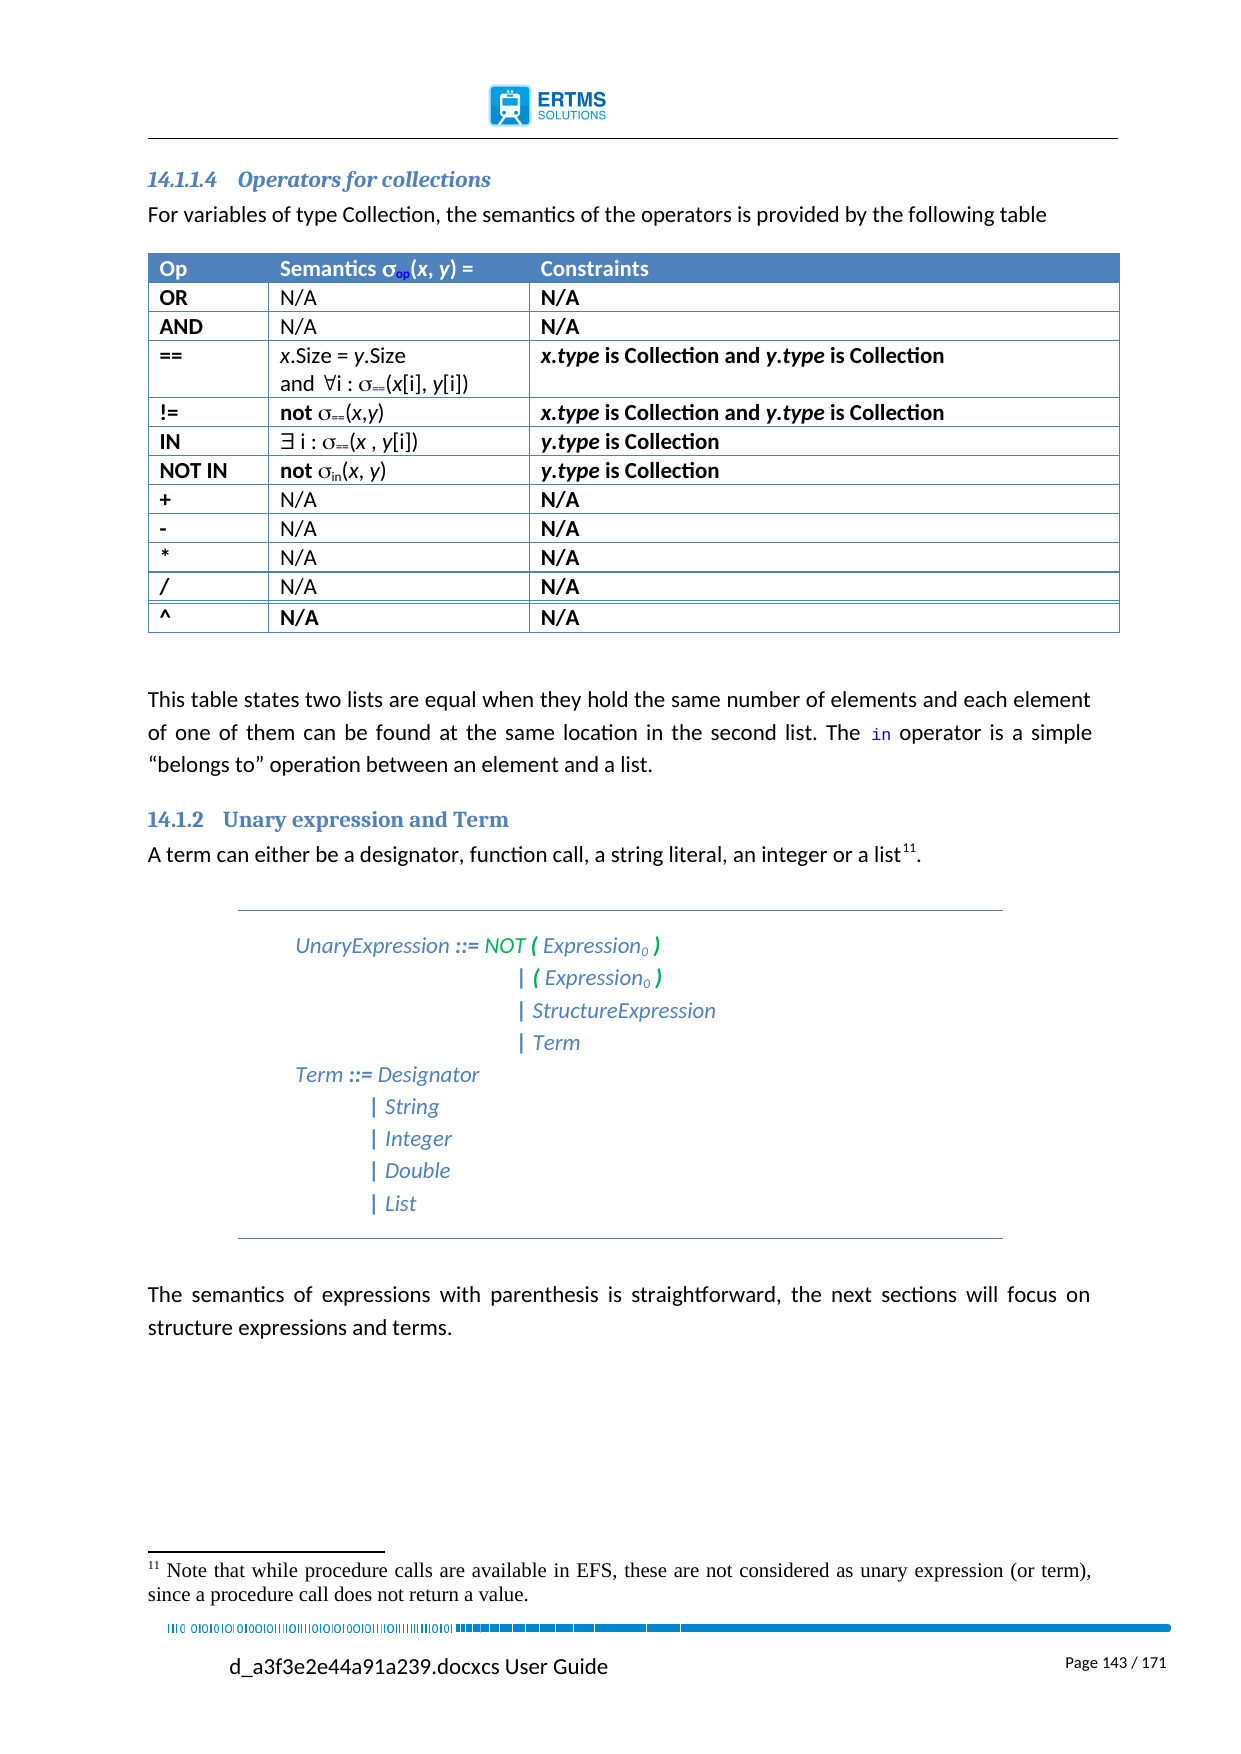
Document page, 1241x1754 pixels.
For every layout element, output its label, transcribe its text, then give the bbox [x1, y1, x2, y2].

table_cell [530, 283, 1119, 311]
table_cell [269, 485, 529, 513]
subtitle Unary expression and Term [148, 807, 1093, 833]
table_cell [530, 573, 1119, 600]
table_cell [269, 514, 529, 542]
text This table states two lists are equal when they hold the same number of elements and each element of one of them can be found at the same location in the second list. The in operator is a simple “belongs to” operation between an element and a list. [148, 686, 1093, 778]
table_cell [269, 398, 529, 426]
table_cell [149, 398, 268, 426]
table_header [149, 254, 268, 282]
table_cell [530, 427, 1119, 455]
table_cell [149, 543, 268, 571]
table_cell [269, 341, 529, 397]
picture [477, 73, 617, 138]
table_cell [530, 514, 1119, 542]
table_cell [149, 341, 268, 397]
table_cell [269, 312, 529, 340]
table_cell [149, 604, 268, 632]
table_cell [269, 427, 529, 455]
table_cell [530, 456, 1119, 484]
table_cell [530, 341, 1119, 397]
picture [167, 1624, 1171, 1633]
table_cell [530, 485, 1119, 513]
text UnaryExpression ::= NOT ( Expression0 ) | ( Expression0 ) | StructureExpression | Term Term ::= Designator | String | Integer | Double | List [238, 911, 1003, 1238]
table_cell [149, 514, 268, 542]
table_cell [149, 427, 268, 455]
text A term can either be a designator, function call, a string literal, an integer or a list. [148, 840, 1093, 868]
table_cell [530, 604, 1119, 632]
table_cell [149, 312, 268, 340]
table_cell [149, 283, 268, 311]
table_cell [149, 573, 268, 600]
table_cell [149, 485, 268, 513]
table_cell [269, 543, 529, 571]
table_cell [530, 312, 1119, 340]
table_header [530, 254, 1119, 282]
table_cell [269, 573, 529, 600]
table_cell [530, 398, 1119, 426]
text The semantics of expressions with parenthesis is straightforward, the next sections will focus on structure expressions and terms. [148, 1280, 1093, 1341]
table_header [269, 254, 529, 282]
text For variables of type Collection, the semantics of the operators is provided by the following table [148, 200, 1093, 228]
subtitle Operators for collections [148, 167, 1093, 193]
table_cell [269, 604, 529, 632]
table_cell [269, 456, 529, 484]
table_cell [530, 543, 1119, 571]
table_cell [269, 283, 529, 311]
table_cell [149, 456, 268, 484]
